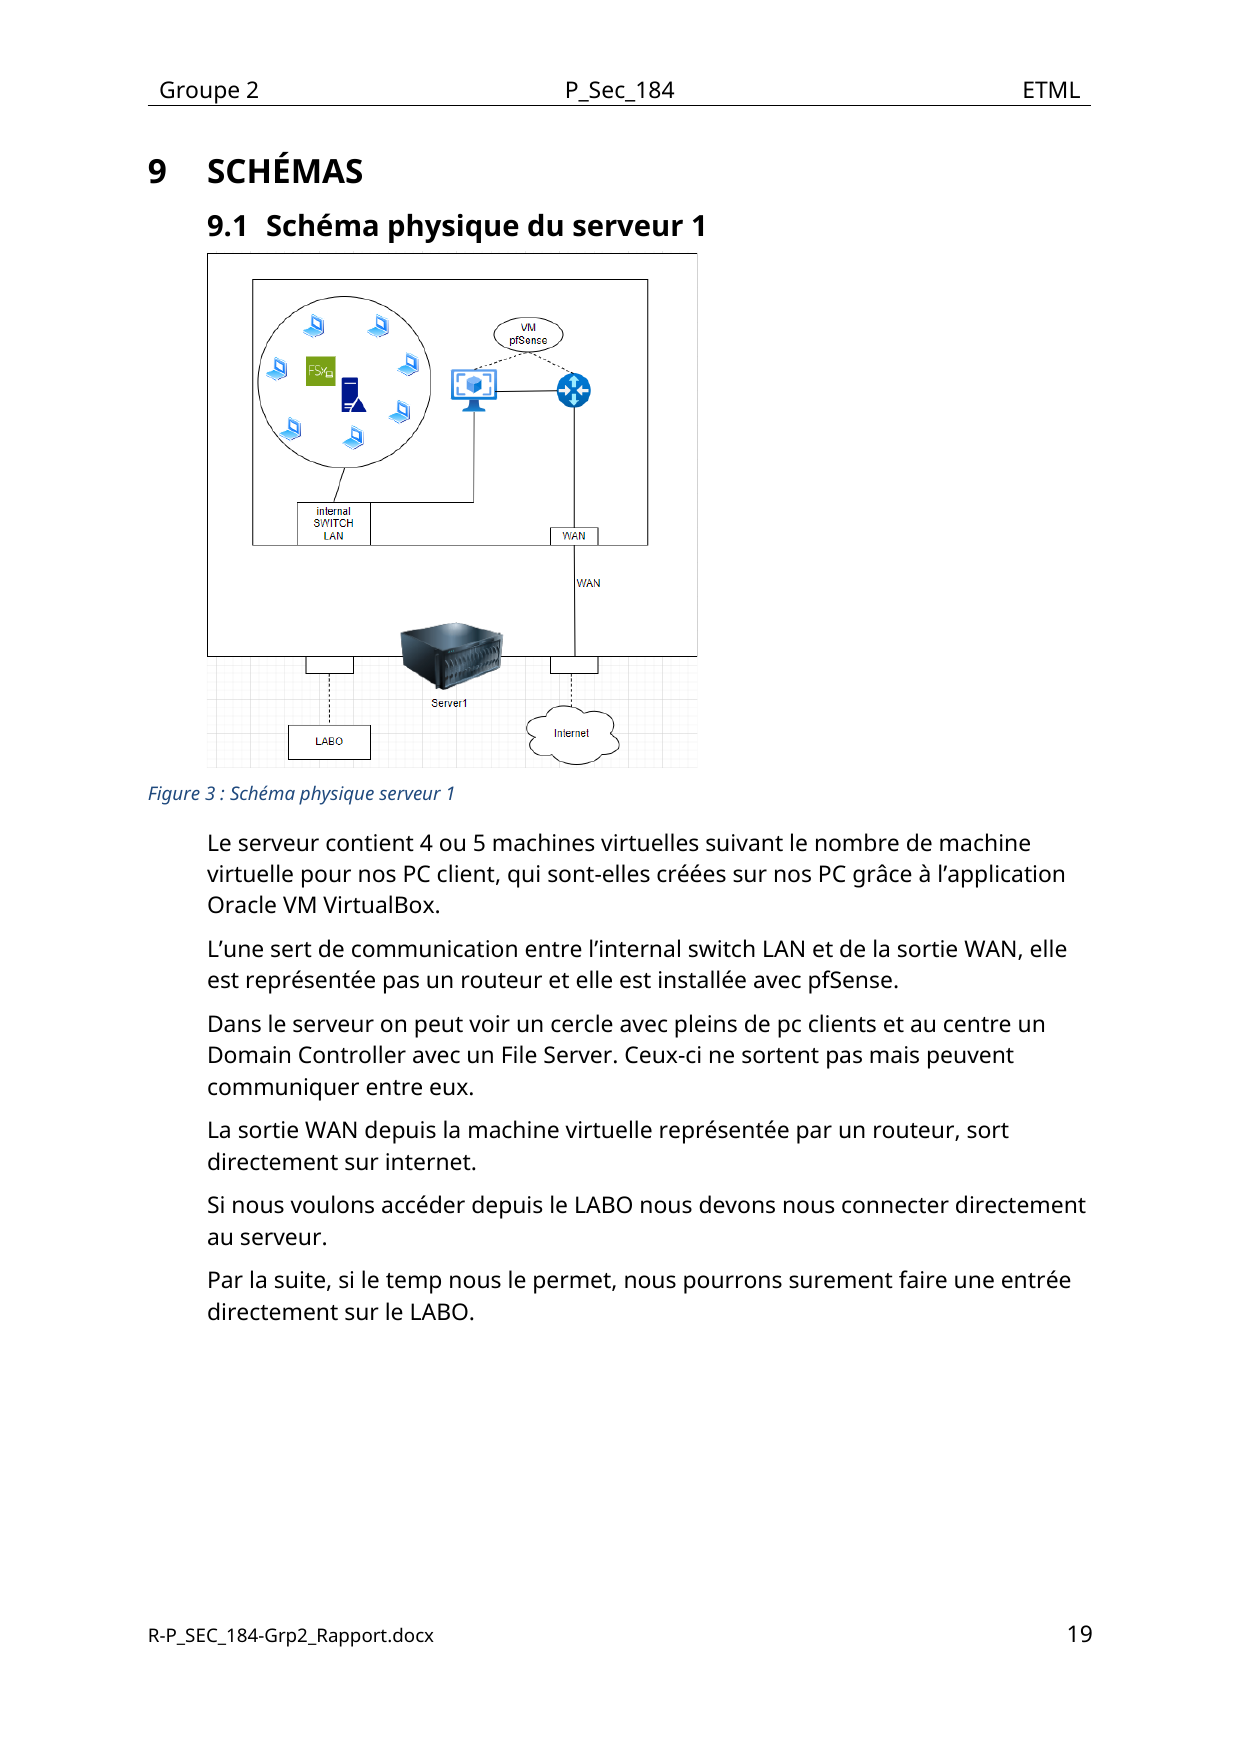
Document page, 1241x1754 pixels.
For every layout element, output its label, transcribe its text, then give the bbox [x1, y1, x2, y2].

picture [206, 251, 698, 768]
text L’une sert de communication entre l’internal switch LAN et de la sortie WAN, elle est représentée pas un routeur et elle est installée avec pfSense. [207, 933, 1092, 996]
text Dans le serveur on peut voir un cercle avec pleins de pc clients et au centre un Domain Controller avec un File Server. Ceux-ci ne sortent pas mais peuvent communiquer entre eux. [207, 1008, 1092, 1102]
subtitle Schémas [148, 148, 1092, 193]
text Par la suite, si le temp nous le permet, nous pourrons surement faire une entrée directement sur le LABO. [207, 1264, 1092, 1327]
text Si nous voulons accéder depuis le LABO nous devons nous connecter directement au serveur. [207, 1189, 1092, 1252]
text Figure 3 : Schéma physique serveur 1 [148, 780, 1092, 806]
text La sortie WAN depuis la machine virtuelle représentée par un routeur, sort directement sur internet. [207, 1114, 1092, 1177]
subtitle Schéma physique du serveur 1 [207, 206, 1092, 245]
text Le serveur contient 4 ou 5 machines virtuelles suivant le nombre de machine virtuelle pour nos PC client, qui sont-elles créées sur nos PC grâce à l’application Oracle VM VirtualBox. [207, 827, 1092, 921]
